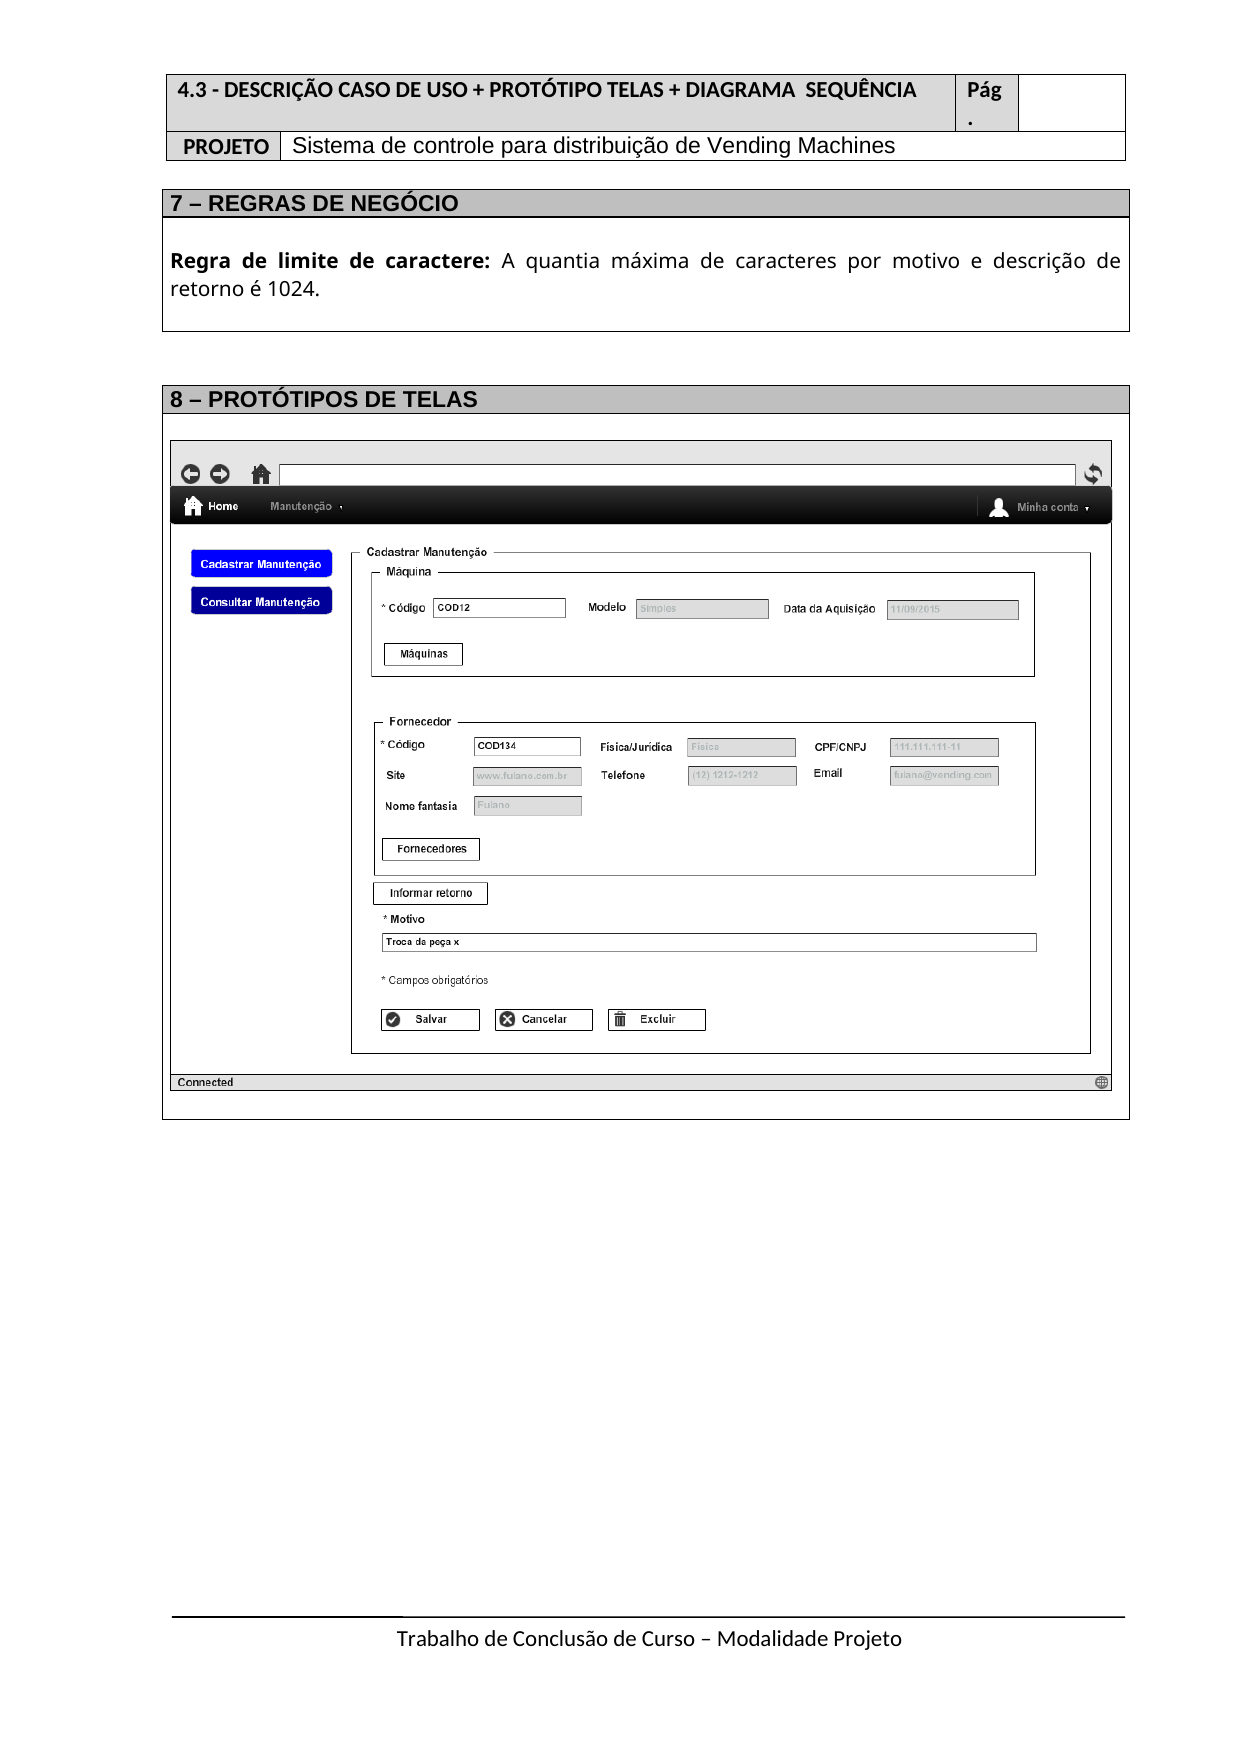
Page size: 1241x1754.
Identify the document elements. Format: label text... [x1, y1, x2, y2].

table_header 8 – PROTÓTIPOS DE TELAS [163, 386, 1129, 413]
table_cell [163, 414, 1129, 1119]
table_cell 7 – REGRAS DE NEGÓCIO [163, 190, 1129, 216]
picture [169, 440, 1115, 1093]
table_cell Regra de limite de caractere: A quantia máxima de caracteres por motivo e descrição de retorno é 1024. [163, 218, 1129, 331]
